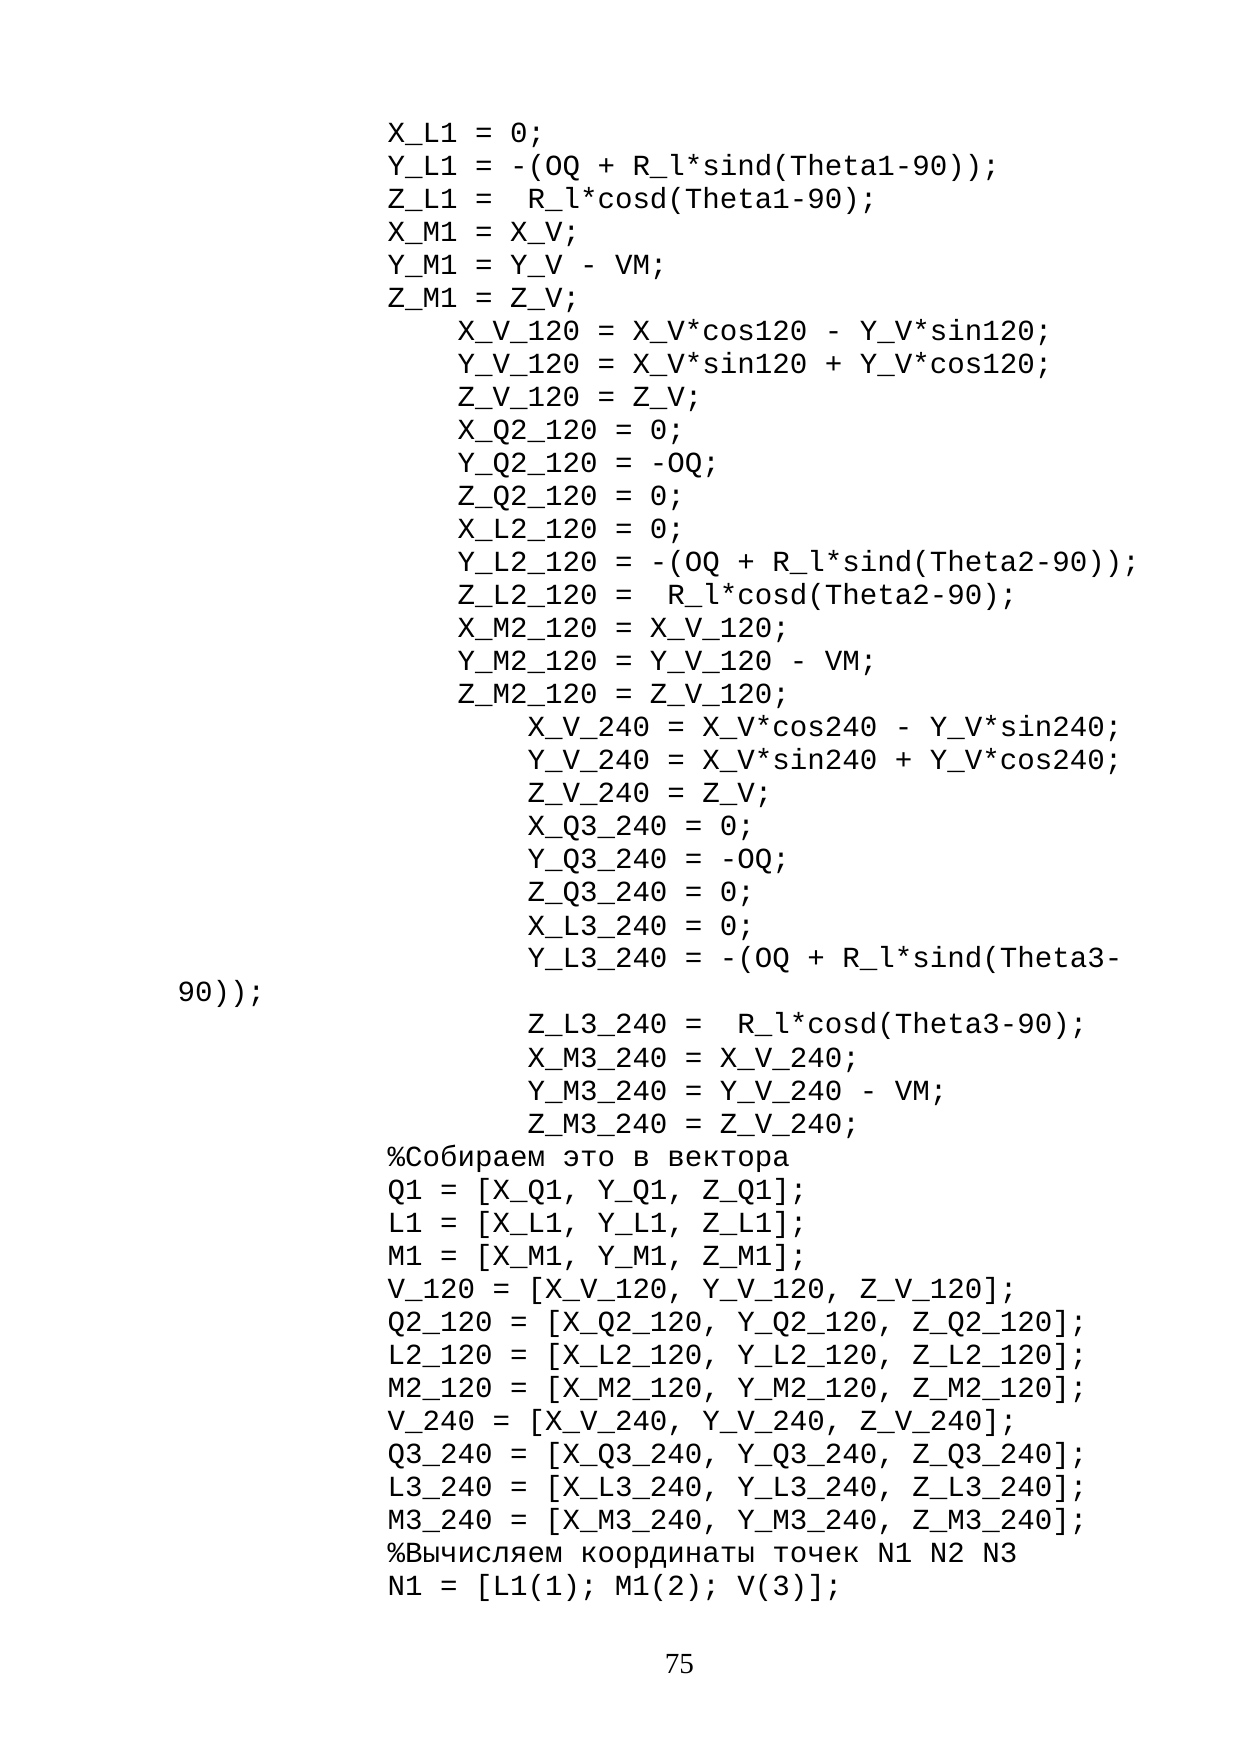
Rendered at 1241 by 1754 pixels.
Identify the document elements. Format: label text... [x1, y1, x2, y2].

text Y_V_120 = X_V*sin120 + Y_V*cos120; [177, 349, 1181, 382]
text Z_L2_120 = R_l*cosd(Theta2-90); [177, 580, 1181, 613]
text %Вычисляем координаты точек N1 N2 N3 [177, 1538, 1181, 1571]
text Z_M1 = Z_V; [177, 283, 1181, 316]
text X_Q2_120 = 0; [177, 415, 1181, 448]
text V_240 = [X_V_240, Y_V_240, Z_V_240]; [177, 1406, 1181, 1439]
text Y_M1 = Y_V - VM; [177, 250, 1181, 283]
text L2_120 = [X_L2_120, Y_L2_120, Z_L2_120]; [177, 1340, 1181, 1373]
text X_M1 = X_V; [177, 217, 1181, 250]
text Y_Q2_120 = -OQ; [177, 448, 1181, 481]
text Z_L1 = R_l*cosd(Theta1-90); [177, 184, 1181, 217]
text Q1 = [X_Q1, Y_Q1, Z_Q1]; [177, 1175, 1181, 1208]
text M1 = [X_M1, Y_M1, Z_M1]; [177, 1241, 1181, 1274]
text Z_Q3_240 = 0; [177, 878, 1181, 911]
text Z_V_240 = Z_V; [177, 778, 1181, 812]
text Y_Q3_240 = -OQ; [177, 844, 1181, 878]
text Z_L3_240 = R_l*cosd(Theta3-90); [177, 1010, 1181, 1043]
text Y_V_240 = X_V*sin240 + Y_V*cos240; [177, 746, 1181, 778]
text X_M3_240 = X_V_240; [177, 1043, 1181, 1076]
text X_V_120 = X_V*cos120 - Y_V*sin120; [177, 316, 1181, 349]
text L1 = [X_L1, Y_L1, Z_L1]; [177, 1208, 1181, 1241]
text Y_M2_120 = Y_V_120 - VM; [177, 646, 1181, 679]
text Z_V_120 = Z_V; [177, 382, 1181, 415]
text Z_M2_120 = Z_V_120; [177, 679, 1181, 712]
text X_V_240 = X_V*cos240 - Y_V*sin240; [177, 712, 1181, 746]
text Y_L3_240 = -(OQ + R_l*sind(Theta3-90)); [177, 944, 1181, 1010]
text X_L1 = 0; [177, 118, 1181, 151]
text Z_Q2_120 = 0; [177, 481, 1181, 514]
text X_Q3_240 = 0; [177, 812, 1181, 844]
text L3_240 = [X_L3_240, Y_L3_240, Z_L3_240]; [177, 1472, 1181, 1505]
text Z_M3_240 = Z_V_240; [177, 1109, 1181, 1142]
text Y_M3_240 = Y_V_240 - VM; [177, 1076, 1181, 1109]
text X_M2_120 = X_V_120; [177, 613, 1181, 646]
text N1 = [L1(1); M1(2); V(3)]; [177, 1571, 1181, 1604]
text Q3_240 = [X_Q3_240, Y_Q3_240, Z_Q3_240]; [177, 1439, 1181, 1472]
text M3_240 = [X_M3_240, Y_M3_240, Z_M3_240]; [177, 1505, 1181, 1538]
text Y_L1 = -(OQ + R_l*sind(Theta1-90)); [177, 151, 1181, 184]
text Q2_120 = [X_Q2_120, Y_Q2_120, Z_Q2_120]; [177, 1307, 1181, 1340]
text Y_L2_120 = -(OQ + R_l*sind(Theta2-90)); [177, 547, 1181, 580]
text %Собираем это в вектора [177, 1142, 1181, 1175]
text M2_120 = [X_M2_120, Y_M2_120, Z_M2_120]; [177, 1373, 1181, 1406]
text X_L2_120 = 0; [177, 514, 1181, 547]
text V_120 = [X_V_120, Y_V_120, Z_V_120]; [177, 1274, 1181, 1307]
text X_L3_240 = 0; [177, 911, 1181, 944]
